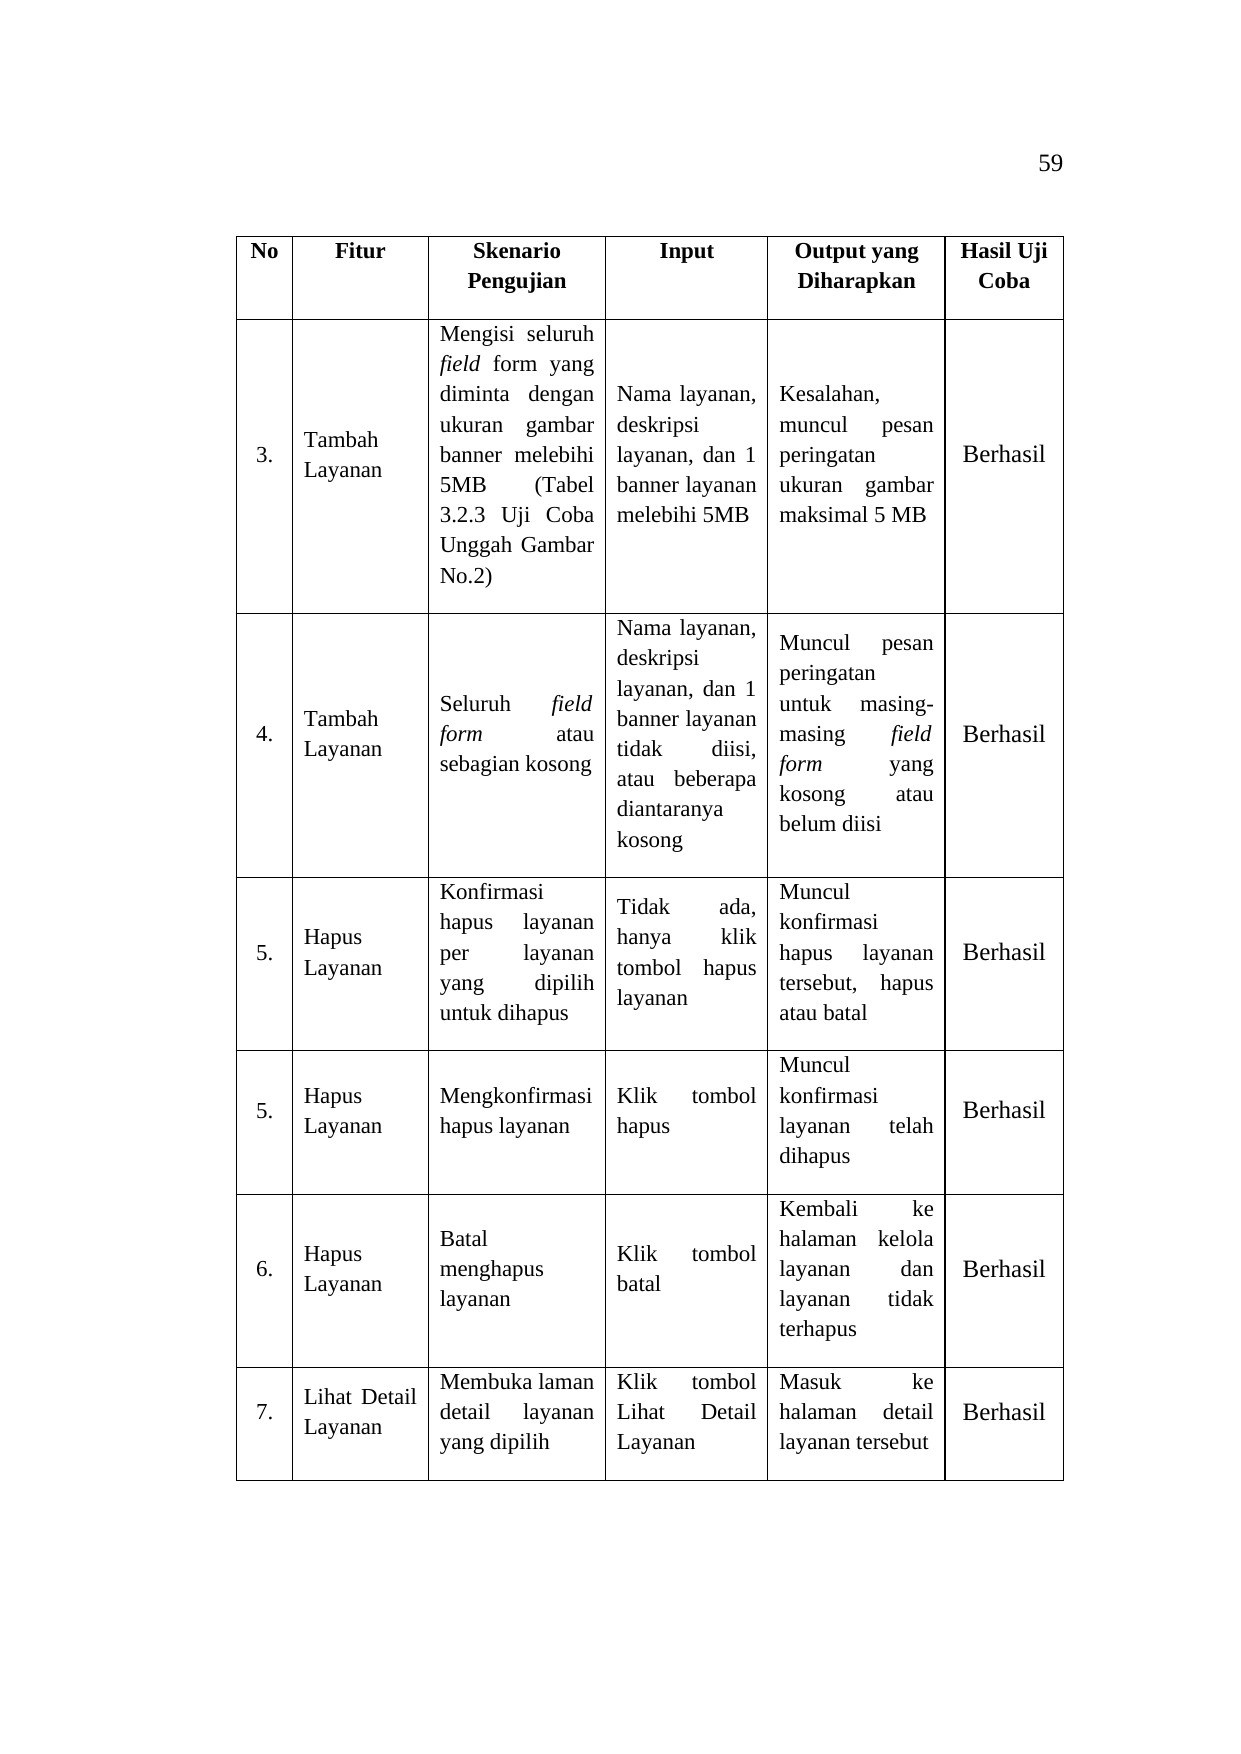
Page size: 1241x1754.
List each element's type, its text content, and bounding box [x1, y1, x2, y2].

table_cell Berhasil [946, 320, 1063, 613]
table_cell Berhasil [946, 1368, 1063, 1480]
table_cell Lihat Detail Layanan [293, 1368, 428, 1480]
table_cell 7. [237, 1368, 292, 1480]
table_cell Muncul konfirmasi layanan telah dihapus [768, 1051, 944, 1193]
table_cell Masuk ke halaman detail layanan tersebut [768, 1368, 944, 1480]
table_header Fitur [293, 237, 428, 319]
table_cell Hapus Layanan [293, 878, 428, 1050]
table_cell 6. [237, 1195, 292, 1367]
table_cell 5. [237, 878, 292, 1050]
table_cell 5. [237, 1051, 292, 1193]
table_cell Tambah Layanan [293, 320, 428, 613]
table_cell Muncul konfirmasi hapus layanan tersebut, hapus atau batal [768, 878, 944, 1050]
table_cell 3. [237, 320, 292, 613]
table_cell Konfirmasi hapus layanan per layanan yang dipilih untuk dihapus [429, 878, 605, 1050]
table_cell Kesalahan, muncul pesan peringatan ukuran gambar maksimal 5 MB [768, 320, 944, 613]
table_cell Berhasil [946, 1051, 1063, 1193]
table_cell Berhasil [946, 614, 1063, 877]
table_cell Mengisi seluruh field form yang diminta dengan ukuran gambar banner melebihi 5MB (Tabel 3.2.3 Uji Coba Unggah Gambar No.2) [429, 320, 605, 613]
table_header Skenario Pengujian [429, 237, 605, 319]
table_cell Tidak ada, hanya klik tombol hapus layanan [606, 878, 767, 1050]
table_cell Batal menghapus layanan [429, 1195, 605, 1367]
table_cell Nama layanan, deskripsi layanan, dan 1 banner layanan tidak diisi, atau beberapa diantaranya kosong [606, 614, 767, 877]
table_header No [237, 237, 292, 319]
table_cell Kembali ke halaman kelola layanan dan layanan tidak terhapus [768, 1195, 944, 1367]
table_cell Berhasil [946, 1195, 1063, 1367]
table_cell Klik tombol Lihat Detail Layanan [606, 1368, 767, 1480]
table_cell Hapus Layanan [293, 1051, 428, 1193]
table_cell Hapus Layanan [293, 1195, 428, 1367]
table_cell Berhasil [946, 878, 1063, 1050]
table_cell Klik tombol batal [606, 1195, 767, 1367]
table_cell Klik tombol hapus [606, 1051, 767, 1193]
table_cell Nama layanan, deskripsi layanan, dan 1 banner layanan melebihi 5MB [606, 320, 767, 613]
table_header Hasil Uji Coba [946, 237, 1063, 319]
table_cell Seluruh field form atau sebagian kosong [429, 614, 605, 877]
table_header Output yang Diharapkan [768, 237, 944, 319]
table_cell Muncul pesan peringatan untuk masing-masing field form yang kosong atau belum diisi [768, 614, 944, 877]
table_cell Mengkonfirmasi hapus layanan [429, 1051, 605, 1193]
table_cell 4. [237, 614, 292, 877]
table_cell Membuka laman detail layanan yang dipilih [429, 1368, 605, 1480]
table_cell Tambah Layanan [293, 614, 428, 877]
table_header Input [606, 237, 767, 319]
